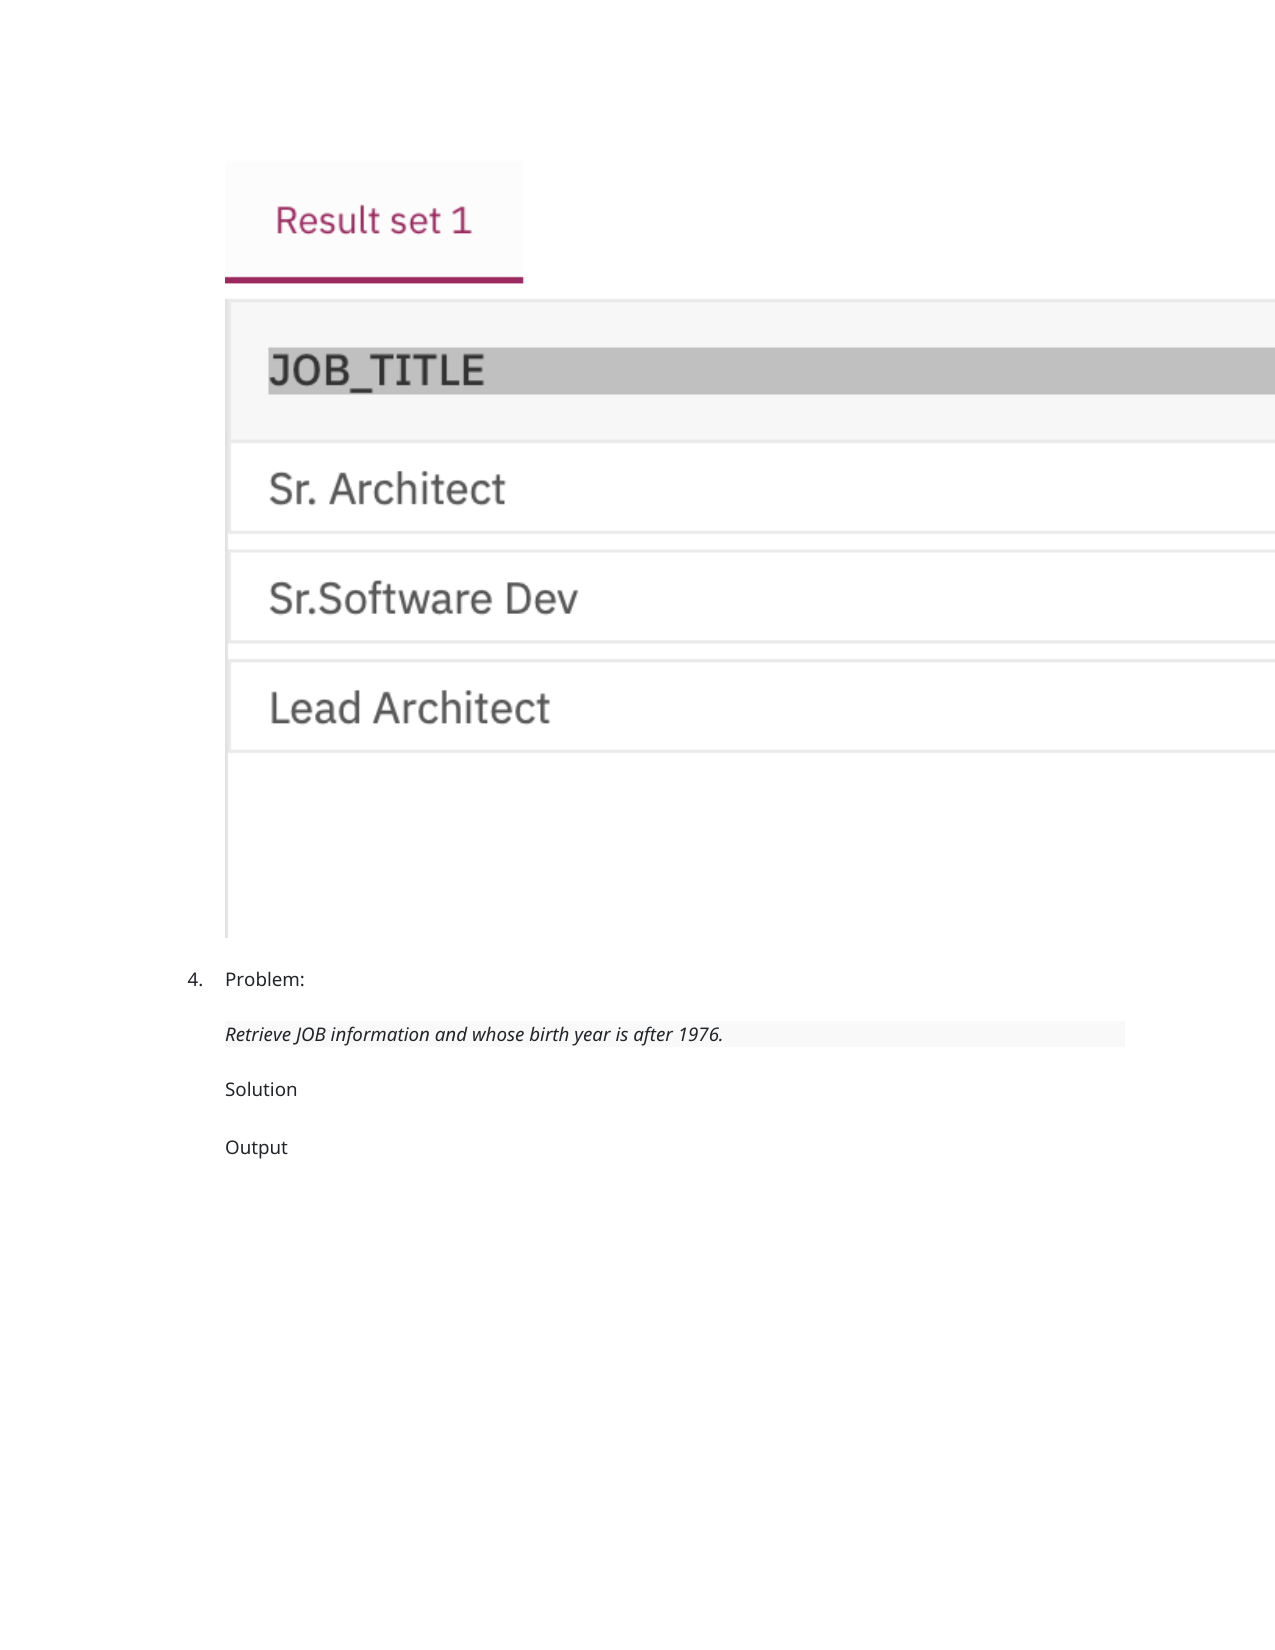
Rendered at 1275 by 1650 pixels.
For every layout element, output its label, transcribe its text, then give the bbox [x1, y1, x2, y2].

text Output [225, 1134, 1125, 1160]
text Retrieve JOB information and whose birth year is after 1976. [225, 1021, 1125, 1047]
list Problem: [187, 967, 1125, 992]
picture [225, 150, 1275, 938]
text Solution [225, 1076, 1125, 1102]
